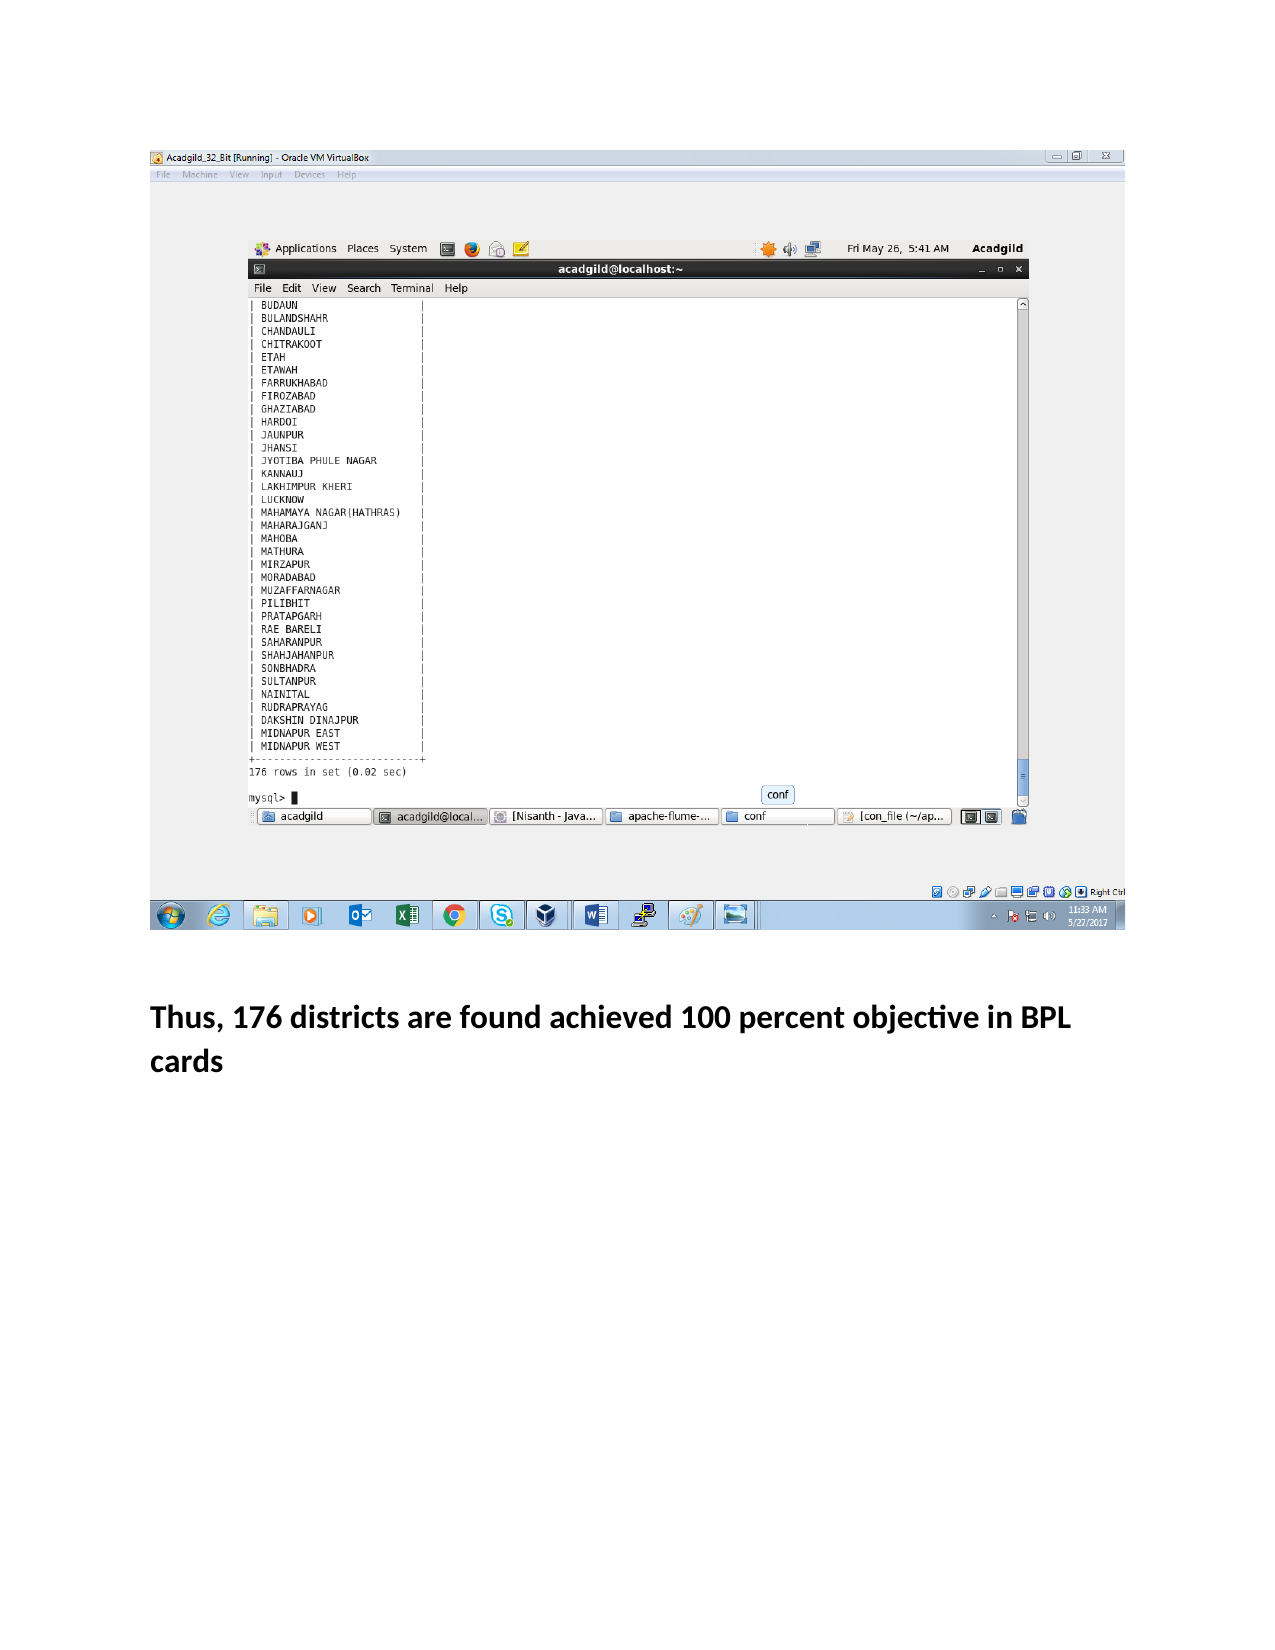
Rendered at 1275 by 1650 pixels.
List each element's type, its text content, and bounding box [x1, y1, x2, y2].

text Thus, 176 districts are found achieved 100 percent objective in BPL cards [150, 996, 1125, 1080]
picture [150, 150, 1125, 930]
